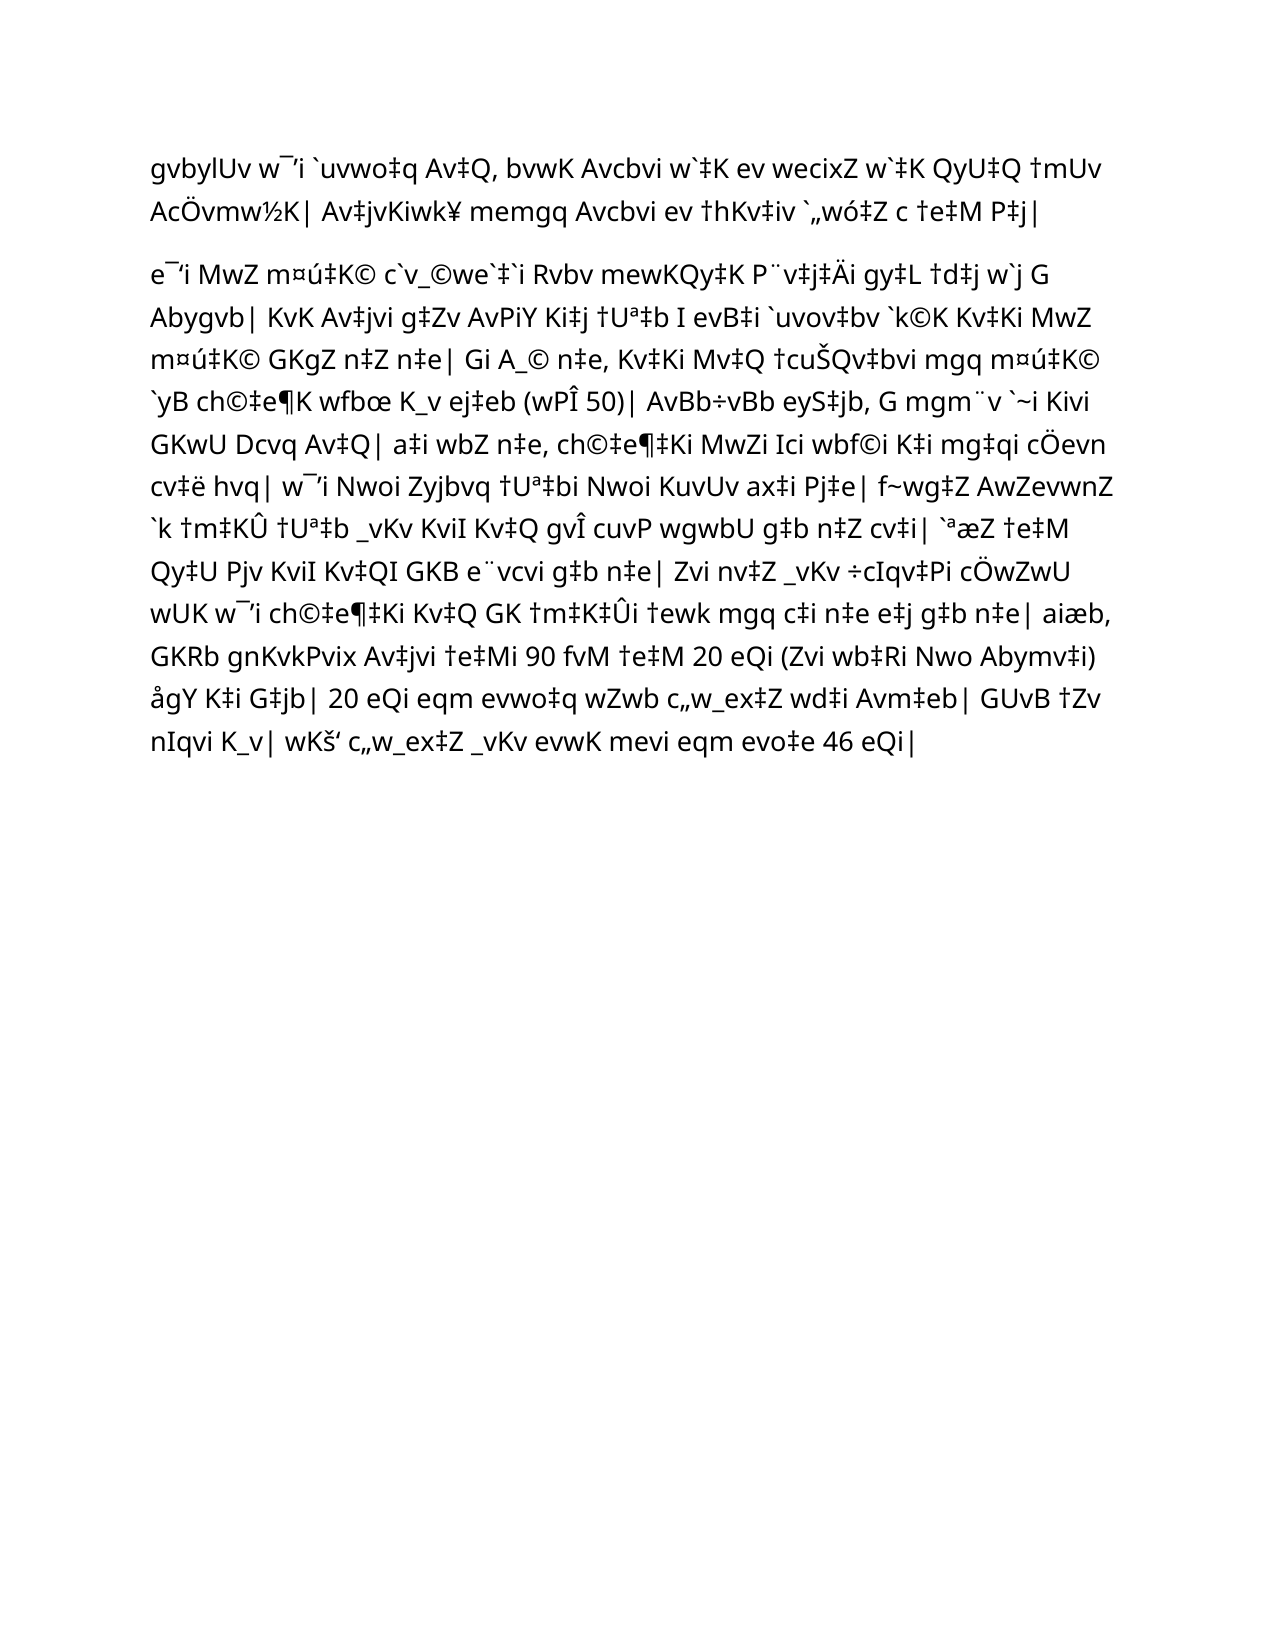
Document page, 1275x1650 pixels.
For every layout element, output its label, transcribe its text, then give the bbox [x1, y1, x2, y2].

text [150, 150, 1125, 229]
text e¯‘i MwZ m¤ú‡K© c`v_©we`‡`i Rvbv mewKQy‡K P¨v‡j‡Äi gy‡L †d‡j w`j G Abygvb| KvK Av‡jvi g‡Zv AvPiY Ki‡j †Uª‡b I evB‡i `uvov‡bv `k©K Kv‡Ki MwZ m¤ú‡K© GKgZ n‡Z n‡e| Gi A_© n‡e, Kv‡Ki Mv‡Q †cuŠQv‡bvi mgq m¤ú‡K© `yB ch©‡e¶K wfbœ K_v ej‡eb (wPÎ 50)| AvBb÷vBb eyS‡jb, G mgm¨v `~i Kivi GKwU Dcvq Av‡Q| a‡i wbZ n‡e, ch©‡e¶‡Ki MwZi Ici wbf©i K‡i mg‡qi cÖevn cv‡ë hvq| w¯’i Nwoi Zyjbvq †Uª‡bi Nwoi KuvUv ax‡i Pj‡e| f~wg‡Z AwZevwnZ `k †m‡KÛ †Uª‡b _vKv KviI Kv‡Q gvÎ cuvP wgwbU g‡b n‡Z cv‡i| `ªæZ †e‡M Qy‡U Pjv KviI Kv‡QI GKB e¨vcvi g‡b n‡e| Zvi nv‡Z _vKv ÷cIqv‡Pi cÖwZwU wUK w¯’i ch©‡e¶‡Ki Kv‡Q GK †m‡K‡Ûi †ewk mgq c‡i n‡e e‡j g‡b n‡e| aiæb, GKRb gnKvkPvix Av‡jvi †e‡Mi 90 fvM †e‡M 20 eQi (Zvi wb‡Ri Nwo Abymv‡i) ågY K‡i G‡jb| 20 eQi eqm evwo‡q wZwb c„w_ex‡Z wd‡i Avm‡eb| GUvB †Zv nIqvi K_v| wKš‘ c„w_ex‡Z _vKv evwK mevi eqm evo‡e 46 eQi| [150, 256, 1125, 759]
